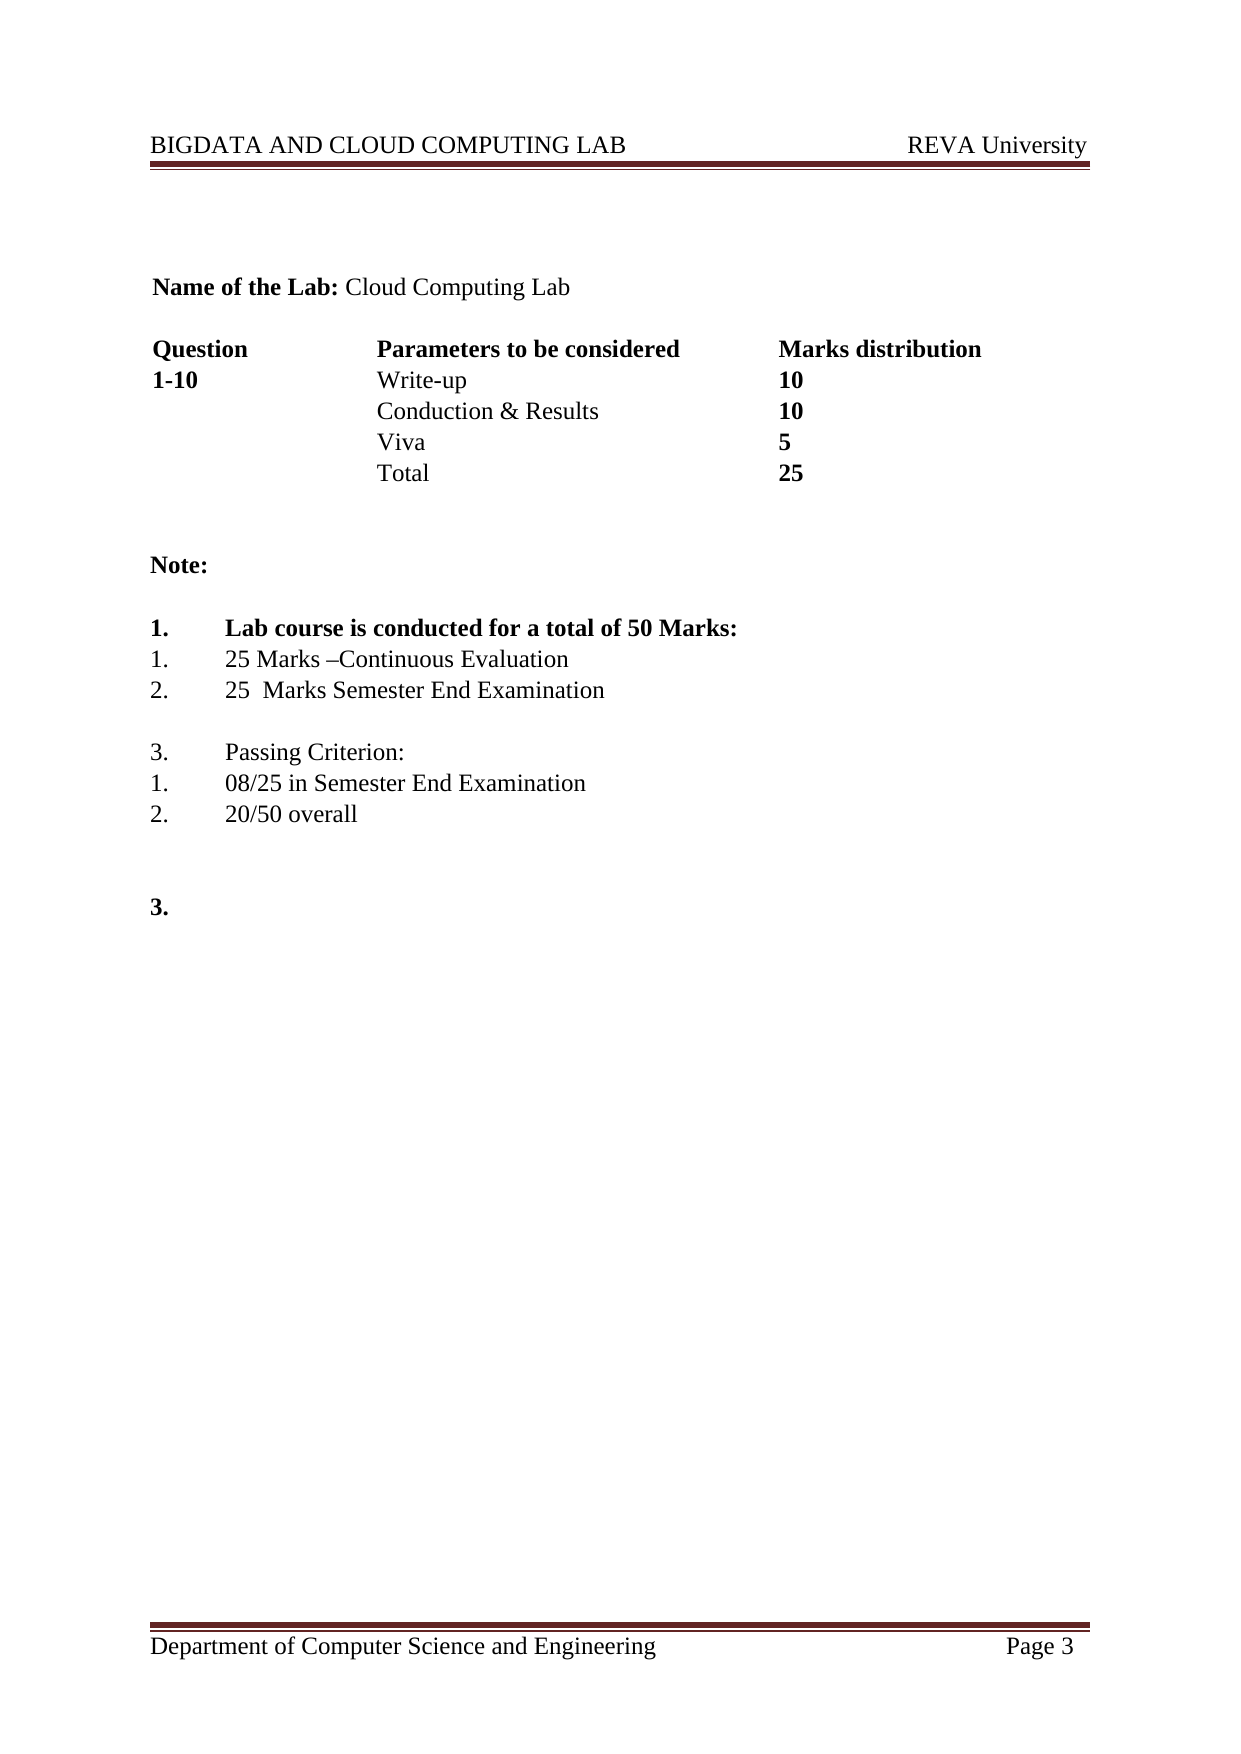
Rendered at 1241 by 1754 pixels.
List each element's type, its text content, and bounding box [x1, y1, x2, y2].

table_cell 1-10 [151, 365, 376, 488]
table_cell 5 [777, 427, 1090, 458]
list 20/50 overall [150, 799, 1090, 828]
list 25 Marks Semester End Examination [150, 675, 1090, 703]
table_header Name of the Lab: Cloud Computing Lab [151, 272, 1090, 334]
list Lab course is conducted for a total of 50 Marks: [150, 613, 1090, 641]
table_cell Conduction & Results [376, 396, 777, 427]
table_cell 10 [777, 365, 1090, 396]
table_cell 25 [777, 458, 1090, 488]
table_cell Viva [376, 427, 777, 458]
table_cell Write-up [376, 365, 777, 396]
table_cell Question [151, 334, 376, 365]
list 08/25 in Semester End Examination [150, 768, 1090, 797]
list Passing Criterion: [150, 737, 1090, 766]
text Note: [150, 551, 1090, 579]
table_cell Marks distribution [777, 334, 1090, 365]
list 25 Marks –Continuous Evaluation [150, 644, 1090, 672]
table_cell Total [376, 458, 777, 488]
table_cell Parameters to be considered [376, 334, 777, 365]
table_cell 10 [777, 396, 1090, 427]
